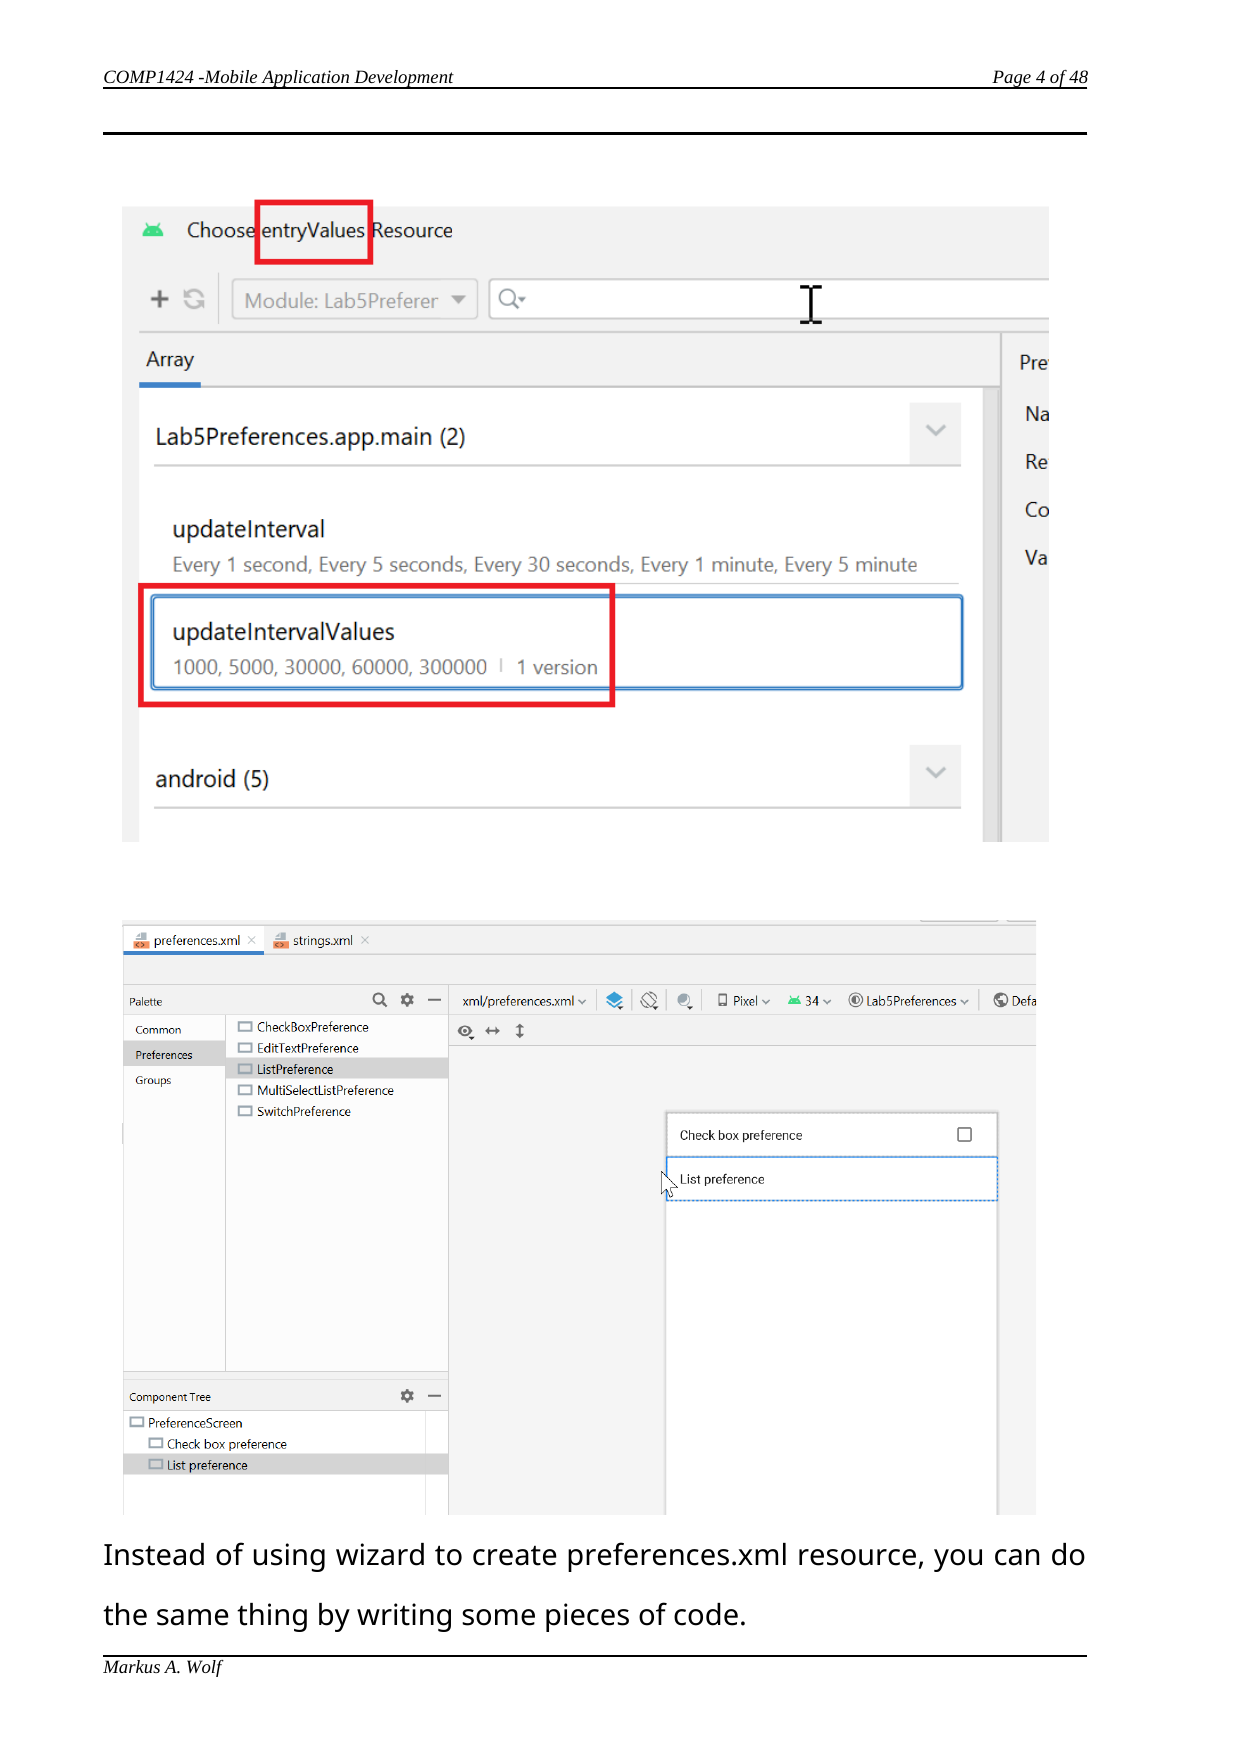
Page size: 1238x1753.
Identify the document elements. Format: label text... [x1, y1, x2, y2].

text Instead of using wizard to create preferences.xml resource, you can do the same thing by writing some pieces of code. [103, 1534, 1087, 1634]
